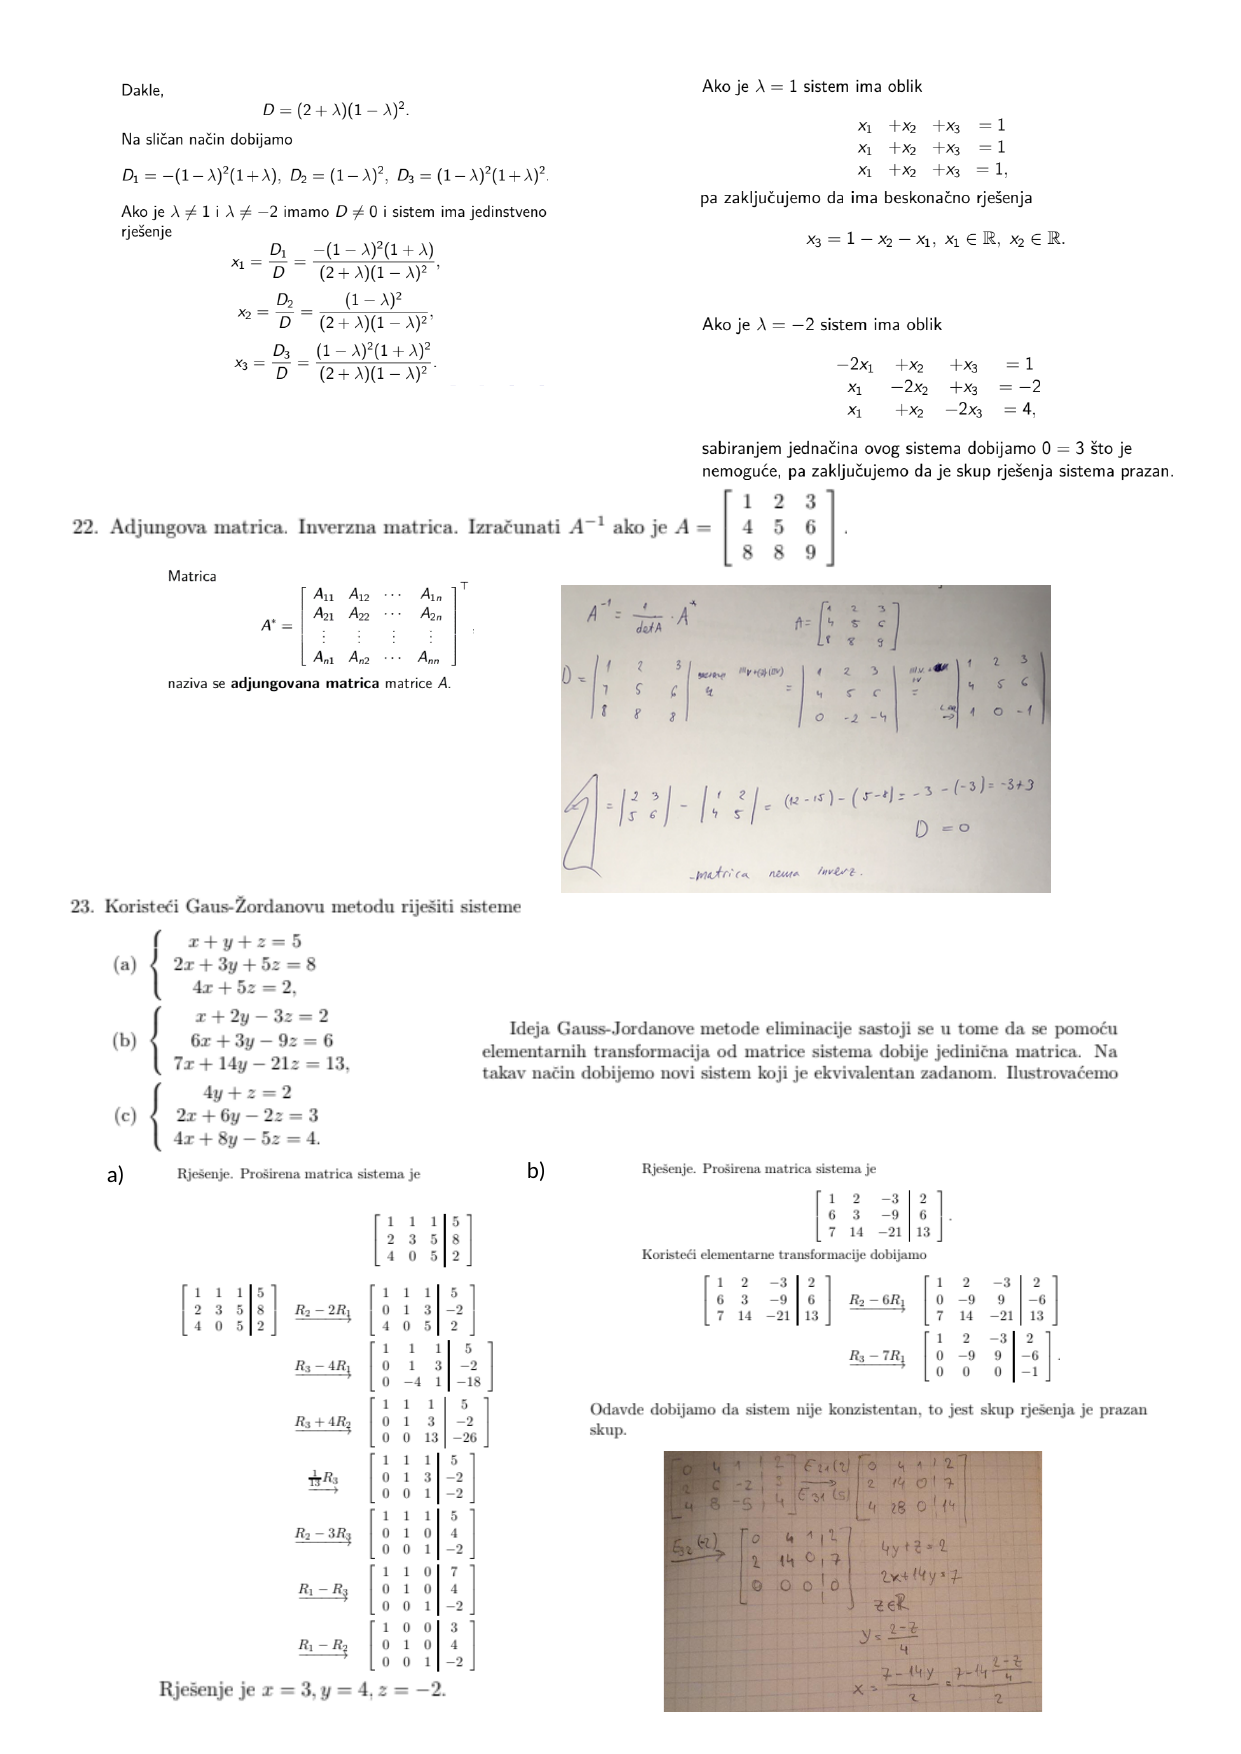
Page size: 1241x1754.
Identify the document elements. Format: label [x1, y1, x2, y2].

picture [175, 1164, 476, 1274]
picture [698, 75, 1015, 183]
picture [65, 894, 1126, 1156]
picture [65, 313, 1175, 705]
picture [663, 1451, 1043, 1712]
picture [150, 1280, 496, 1706]
picture [561, 585, 1051, 893]
picture [637, 1157, 1061, 1389]
picture [698, 191, 1069, 250]
picture [120, 80, 548, 386]
picture [584, 1397, 1156, 1445]
